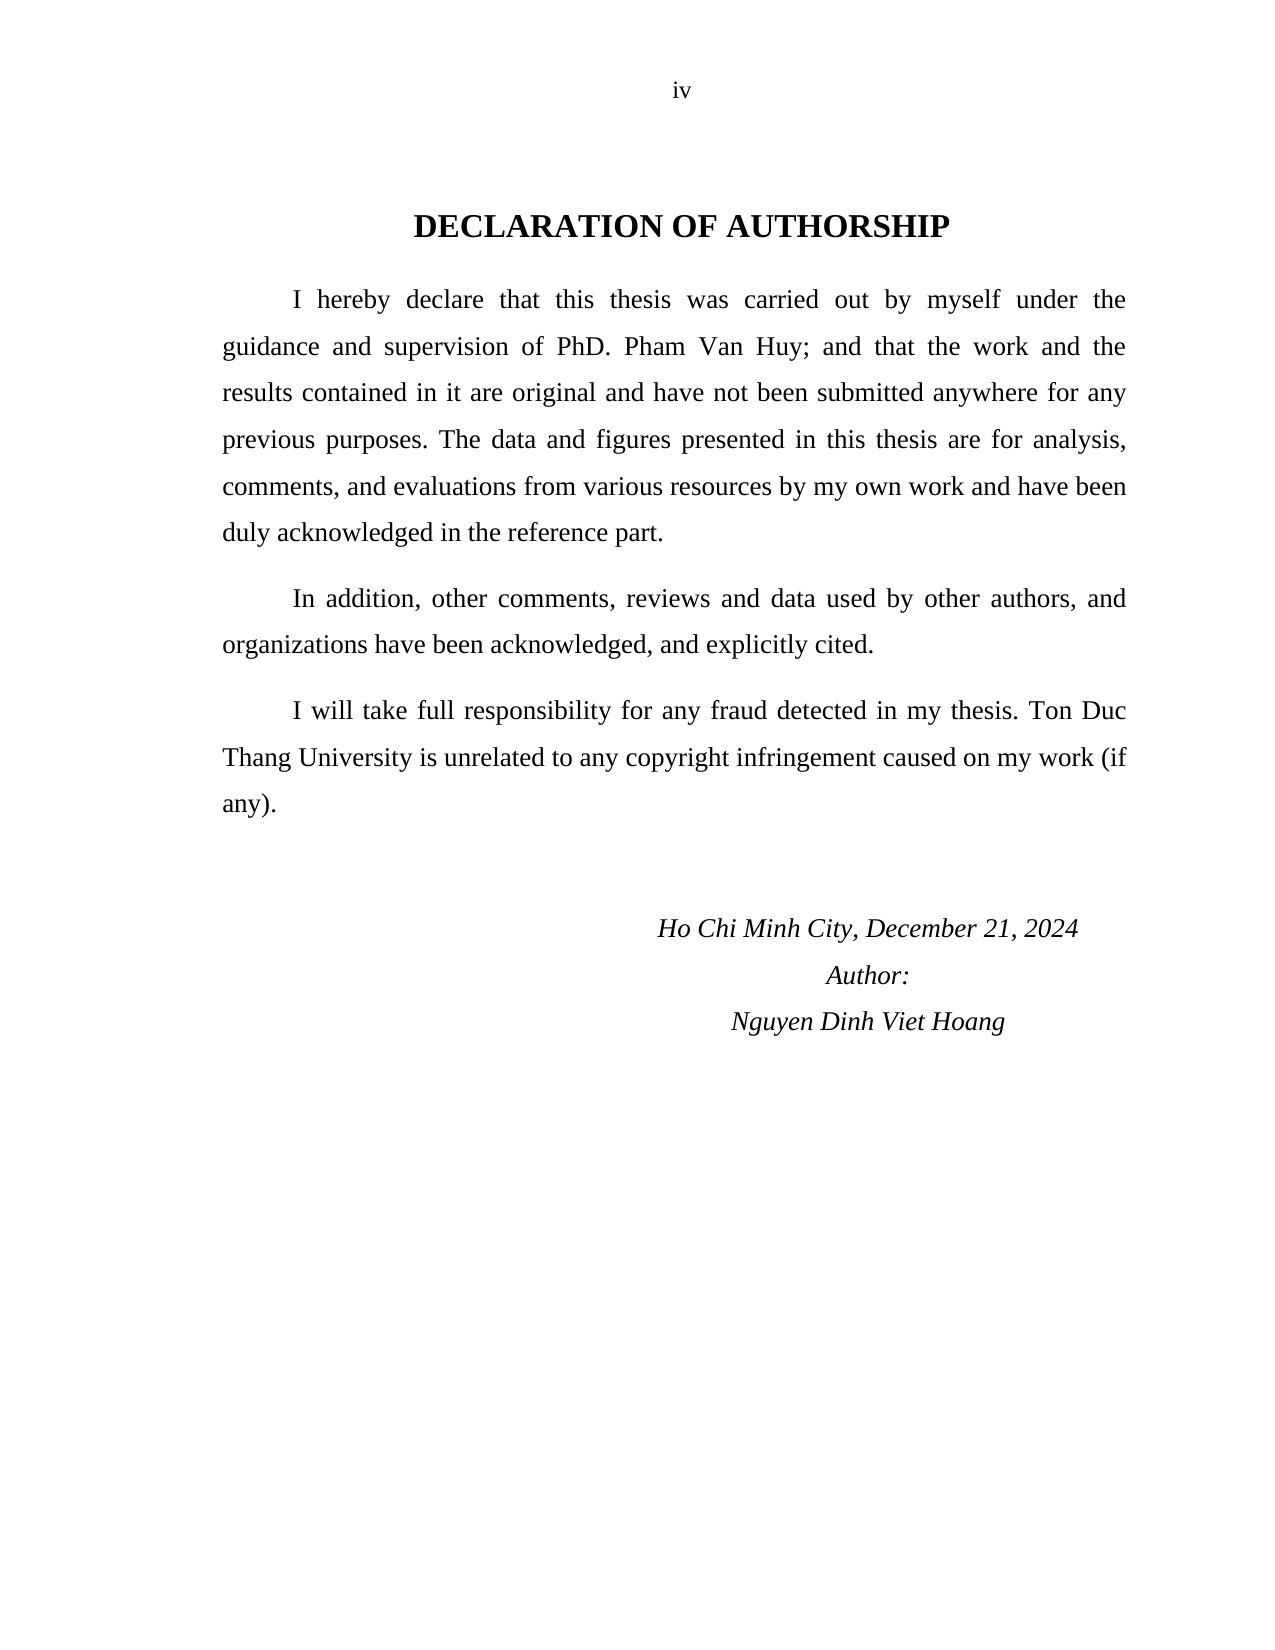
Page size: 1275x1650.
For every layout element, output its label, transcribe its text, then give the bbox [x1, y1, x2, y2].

text Nguyen Dinh Viet Hoang [582, 1006, 1157, 1037]
text In addition, other comments, reviews and data used by other authors, and organizations have been acknowledged, and explicitly cited. [222, 582, 1128, 660]
text Author: [582, 959, 1157, 990]
text Ho Chi Minh City, December 21, 2024 [582, 912, 1157, 943]
text I hereby declare that this thesis was carried out by myself under the guidance and supervision of PhD. Pham Van Huy; and that the work and the results contained in it are original and have not been submitted anywhere for any previous purposes. The data and figures presented in this thesis are for analysis, comments, and evaluations from various resources by my own work and have been duly acknowledged in the reference part. [222, 283, 1128, 548]
text I will take full responsibility for any fraud detected in my thesis. Ton Duc Thang University is unrelated to any copyright infringement caused on my work (if any). [222, 694, 1128, 819]
text DECLARATION OF AUTHORSHIP [207, 207, 1157, 245]
